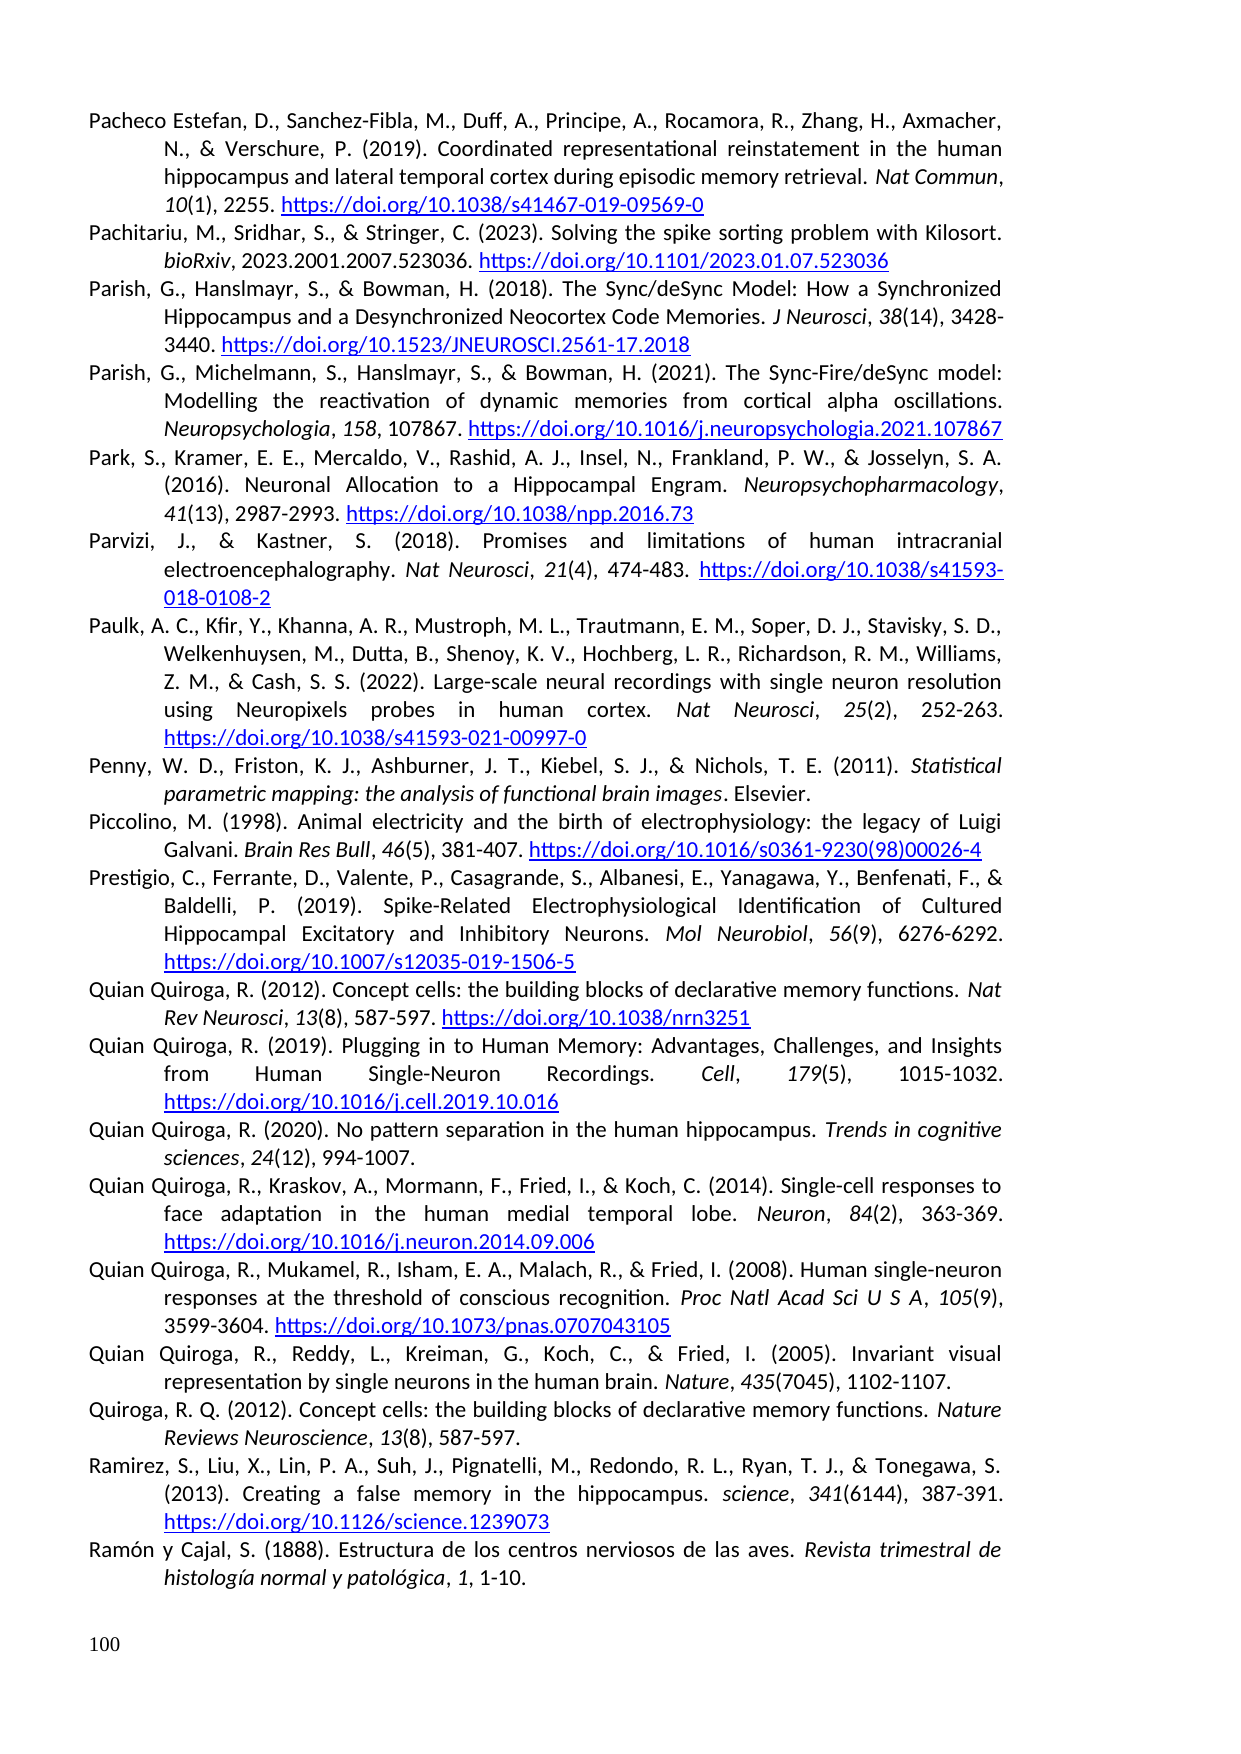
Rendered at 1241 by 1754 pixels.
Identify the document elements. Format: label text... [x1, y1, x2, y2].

text Parvizi, J., & Kastner, S. (2018). Promises and limitations of human intracranial electroencephalography. Nat Neurosci, 21(4), 474-483. https://doi.org/10.1038/s41593-018-0108-2 [89, 527, 1004, 611]
text Piccolino, M. (1998). Animal electricity and the birth of electrophysiology: the legacy of Luigi Galvani. Brain Res Bull, 46(5), 381-407. https://doi.org/10.1016/s0361-9230(98)00026-4 [89, 807, 1004, 863]
text Pacheco Estefan, D., Sanchez-Fibla, M., Duff, A., Principe, A., Rocamora, R., Zhang, H., Axmacher, N., & Verschure, P. (2019). Coordinated representational reinstatement in the human hippocampus and lateral temporal cortex during episodic memory retrieval. Nat Commun, 10(1), 2255. https://doi.org/10.1038/s41467-019-09569-0 [89, 106, 1004, 218]
text Quian Quiroga, R., Reddy, L., Kreiman, G., Koch, C., & Fried, I. (2005). Invariant visual representation by single neurons in the human brain. Nature, 435(7045), 1102-1107. [89, 1339, 1004, 1395]
text Ramón y Cajal, S. (1888). Estructura de los centros nerviosos de las aves. Revista trimestral de histología normal y patológica, 1, 1-10. [89, 1535, 1004, 1591]
text Pachitariu, M., Sridhar, S., & Stringer, C. (2023). Solving the spike sorting problem with Kilosort. bioRxiv, 2023.2001.2007.523036. https://doi.org/10.1101/2023.01.07.523036 [89, 218, 1004, 274]
text Quian Quiroga, R. (2020). No pattern separation in the human hippocampus. Trends in cognitive sciences, 24(12), 994-1007. [89, 1115, 1004, 1171]
text Prestigio, C., Ferrante, D., Valente, P., Casagrande, S., Albanesi, E., Yanagawa, Y., Benfenati, F., & Baldelli, P. (2019). Spike-Related Electrophysiological Identification of Cultured Hippocampal Excitatory and Inhibitory Neurons. Mol Neurobiol, 56(9), 6276-6292. https://doi.org/10.1007/s12035-019-1506-5 [89, 863, 1004, 975]
text Parish, G., Hanslmayr, S., & Bowman, H. (2018). The Sync/deSync Model: How a Synchronized Hippocampus and a Desynchronized Neocortex Code Memories. J Neurosci, 38(14), 3428-3440. https://doi.org/10.1523/JNEUROSCI.2561-17.2018 [89, 274, 1004, 358]
text Quian Quiroga, R. (2019). Plugging in to Human Memory: Advantages, Challenges, and Insights from Human Single-Neuron Recordings. Cell, 179(5), 1015-1032. https://doi.org/10.1016/j.cell.2019.10.016 [89, 1031, 1004, 1115]
text Parish, G., Michelmann, S., Hanslmayr, S., & Bowman, H. (2021). The Sync-Fire/deSync model: Modelling the reactivation of dynamic memories from cortical alpha oscillations. Neuropsychologia, 158, 107867. https://doi.org/10.1016/j.neuropsychologia.2021.107867 [89, 358, 1004, 443]
text Penny, W. D., Friston, K. J., Ashburner, J. T., Kiebel, S. J., & Nichols, T. E. (2011). Statistical parametric mapping: the analysis of functional brain images. Elsevier. [89, 751, 1004, 807]
text Paulk, A. C., Kfir, Y., Khanna, A. R., Mustroph, M. L., Trautmann, E. M., Soper, D. J., Stavisky, S. D., Welkenhuysen, M., Dutta, B., Shenoy, K. V., Hochberg, L. R., Richardson, R. M., Williams, Z. M., & Cash, S. S. (2022). Large-scale neural recordings with single neuron resolution using Neuropixels probes in human cortex. Nat Neurosci, 25(2), 252-263. https://doi.org/10.1038/s41593-021-00997-0 [89, 611, 1004, 751]
text Park, S., Kramer, E. E., Mercaldo, V., Rashid, A. J., Insel, N., Frankland, P. W., & Josselyn, S. A. (2016). Neuronal Allocation to a Hippocampal Engram. Neuropsychopharmacology, 41(13), 2987-2993. https://doi.org/10.1038/npp.2016.73 [89, 443, 1004, 527]
text Ramirez, S., Liu, X., Lin, P. A., Suh, J., Pignatelli, M., Redondo, R. L., Ryan, T. J., & Tonegawa, S. (2013). Creating a false memory in the hippocampus. science, 341(6144), 387-391. https://doi.org/10.1126/science.1239073 [89, 1451, 1004, 1535]
text Quian Quiroga, R., Mukamel, R., Isham, E. A., Malach, R., & Fried, I. (2008). Human single-neuron responses at the threshold of conscious recognition. Proc Natl Acad Sci U S A, 105(9), 3599-3604. https://doi.org/10.1073/pnas.0707043105 [89, 1255, 1004, 1339]
text Quiroga, R. Q. (2012). Concept cells: the building blocks of declarative memory functions. Nature Reviews Neuroscience, 13(8), 587-597. [89, 1395, 1004, 1451]
text Quian Quiroga, R. (2012). Concept cells: the building blocks of declarative memory functions. Nat Rev Neurosci, 13(8), 587-597. https://doi.org/10.1038/nrn3251 [89, 975, 1004, 1031]
text Quian Quiroga, R., Kraskov, A., Mormann, F., Fried, I., & Koch, C. (2014). Single-cell responses to face adaptation in the human medial temporal lobe. Neuron, 84(2), 363-369. https://doi.org/10.1016/j.neuron.2014.09.006 [89, 1171, 1004, 1255]
